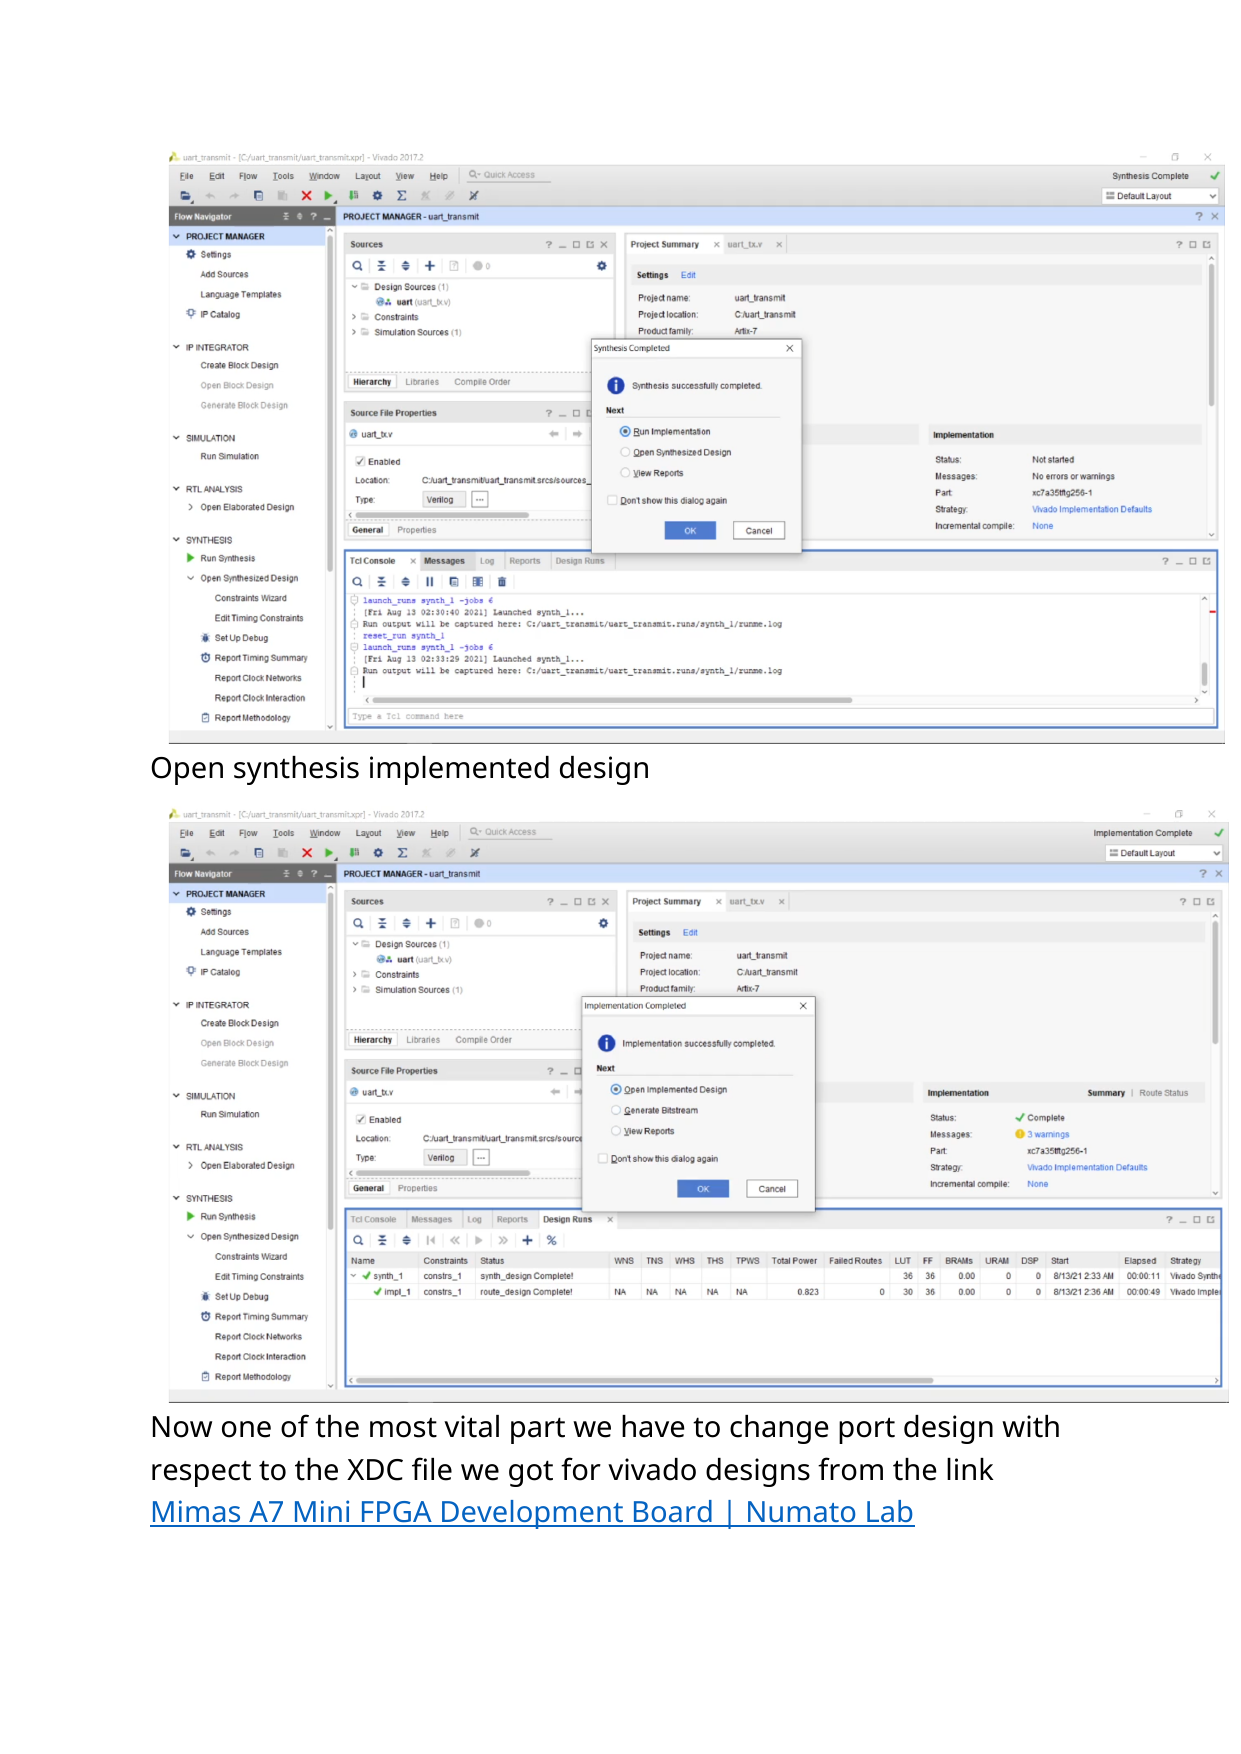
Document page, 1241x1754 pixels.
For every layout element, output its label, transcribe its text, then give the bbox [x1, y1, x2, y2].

text Open synthesis implemented design [150, 150, 1090, 787]
text Now one of the most vital part we have to change port design with respect to the XDC file we got for vivado designs from the link Mimas A7 Mini FPGA Development Board | Numato Lab [150, 807, 1090, 1531]
